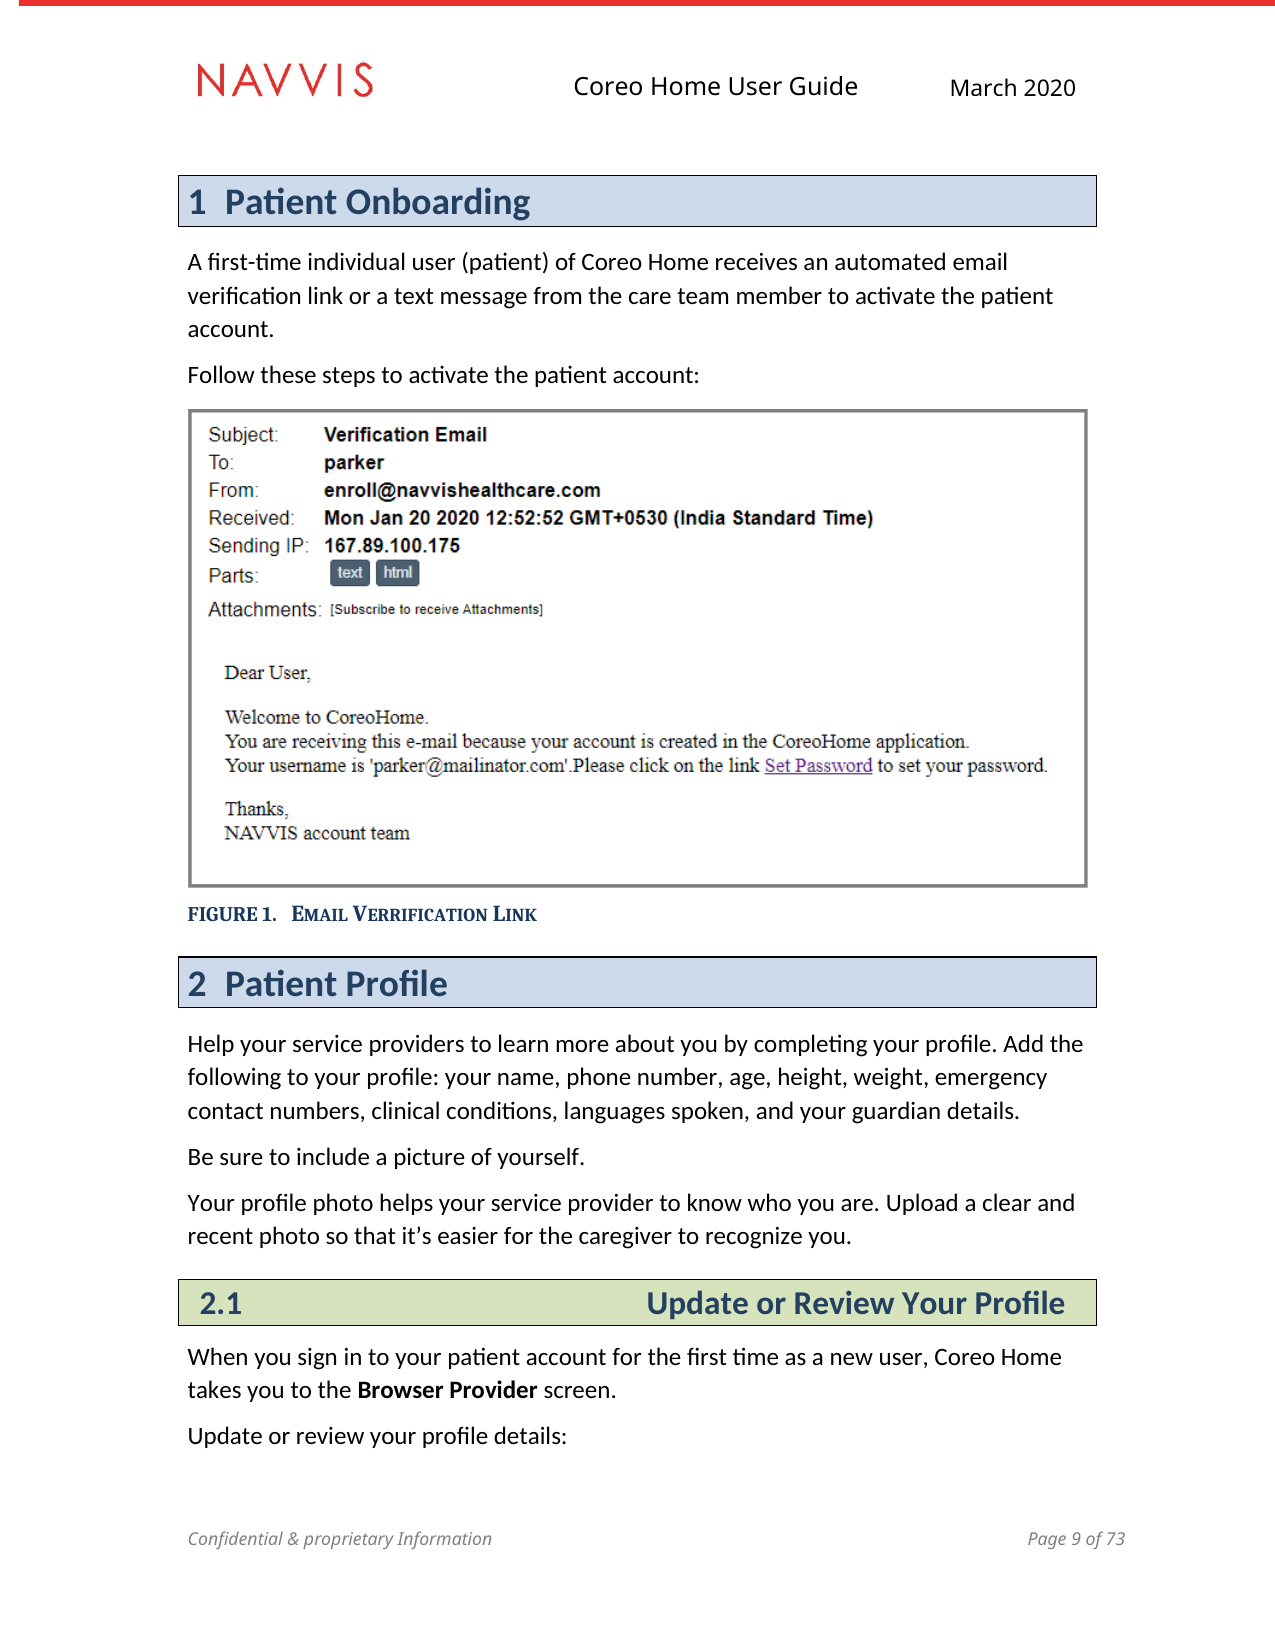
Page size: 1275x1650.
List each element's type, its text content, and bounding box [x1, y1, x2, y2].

text A first-time individual user (patient) of Coreo Home receives an automated email verification link or a text message from the care team member to activate the patient account. [187, 246, 1087, 344]
text Be sure to include a picture of yourself. [187, 1141, 1087, 1171]
picture [187, 409, 1088, 889]
subtitle Patient Onboarding [179, 176, 1096, 226]
subtitle Update or Review Your Profile [179, 1280, 1096, 1325]
subtitle Patient Profile [179, 958, 1096, 1007]
text Your profile photo helps your service provider to know who you are. Upload a clear and recent photo so that it’s easier for the caregiver to recognize you. [187, 1187, 1087, 1251]
text Help your service providers to learn more about you by completing your profile. Add the following to your profile: your name, phone number, age, height, weight, emergency contact numbers, clinical conditions, languages spoken, and your guardian details. [187, 1028, 1087, 1125]
text Follow these steps to activate the patient account: [187, 359, 1087, 390]
text Email Verrification Link [187, 901, 1087, 927]
picture [187, 55, 383, 104]
text When you sign in to your patient account for the first time as a new user, Coreo Home takes you to the Browser Provider screen. [187, 1341, 1087, 1405]
text Update or review your profile details: [187, 1420, 1087, 1451]
